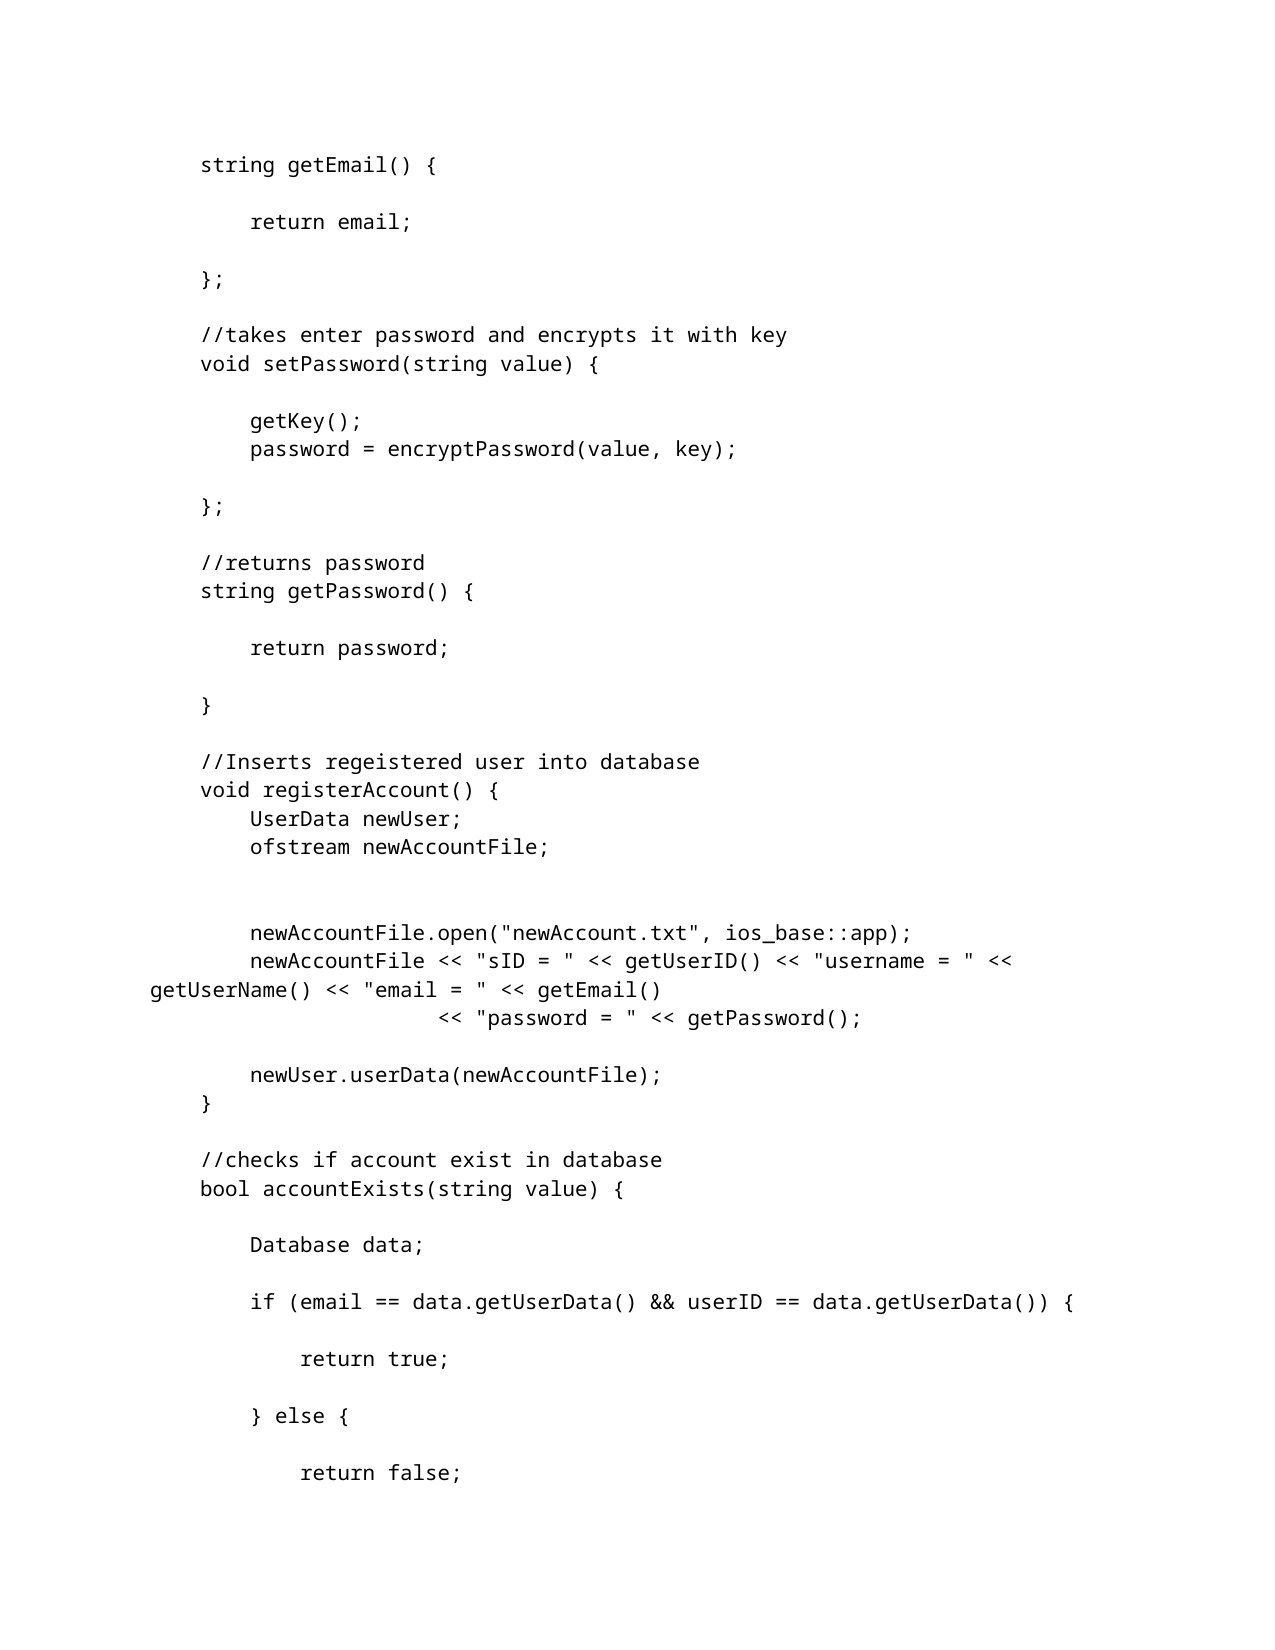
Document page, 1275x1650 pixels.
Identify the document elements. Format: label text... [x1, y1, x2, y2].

text //checks if account exist in database [150, 1145, 1125, 1174]
text }; [150, 264, 1125, 292]
text return false; [150, 1458, 1125, 1487]
text } else { [150, 1401, 1125, 1430]
text //takes enter password and encrypts it with key [150, 321, 1125, 349]
text newUser.userData(newAccountFile); [150, 1060, 1125, 1088]
text return email; [150, 207, 1125, 235]
text return true; [150, 1344, 1125, 1373]
text return password; [150, 633, 1125, 662]
text bool accountExists(string value) { [150, 1174, 1125, 1202]
text string getEmail() { [150, 150, 1125, 178]
text password = encryptPassword(value, key); [150, 434, 1125, 463]
text string getPassword() { [150, 577, 1125, 605]
text ofstream newAccountFile; [150, 832, 1125, 861]
text newAccountFile << "sID = " << getUserID() << "username = " << getUserName() << "email = " << getEmail() [150, 946, 1125, 1003]
text << "password = " << getPassword(); [150, 1003, 1125, 1032]
text void registerAccount() { [150, 776, 1125, 804]
text void setPassword(string value) { [150, 349, 1125, 377]
text getKey(); [150, 406, 1125, 434]
text } [150, 1088, 1125, 1117]
text UserData newUser; [150, 804, 1125, 832]
text } [150, 690, 1125, 719]
text //Inserts regeistered user into database [150, 747, 1125, 776]
text //returns password [150, 548, 1125, 577]
text if (email == data.getUserData() && userID == data.getUserData()) { [150, 1287, 1125, 1316]
text }; [150, 491, 1125, 520]
text Database data; [150, 1231, 1125, 1259]
text newAccountFile.open("newAccount.txt", ios_base::app); [150, 918, 1125, 946]
